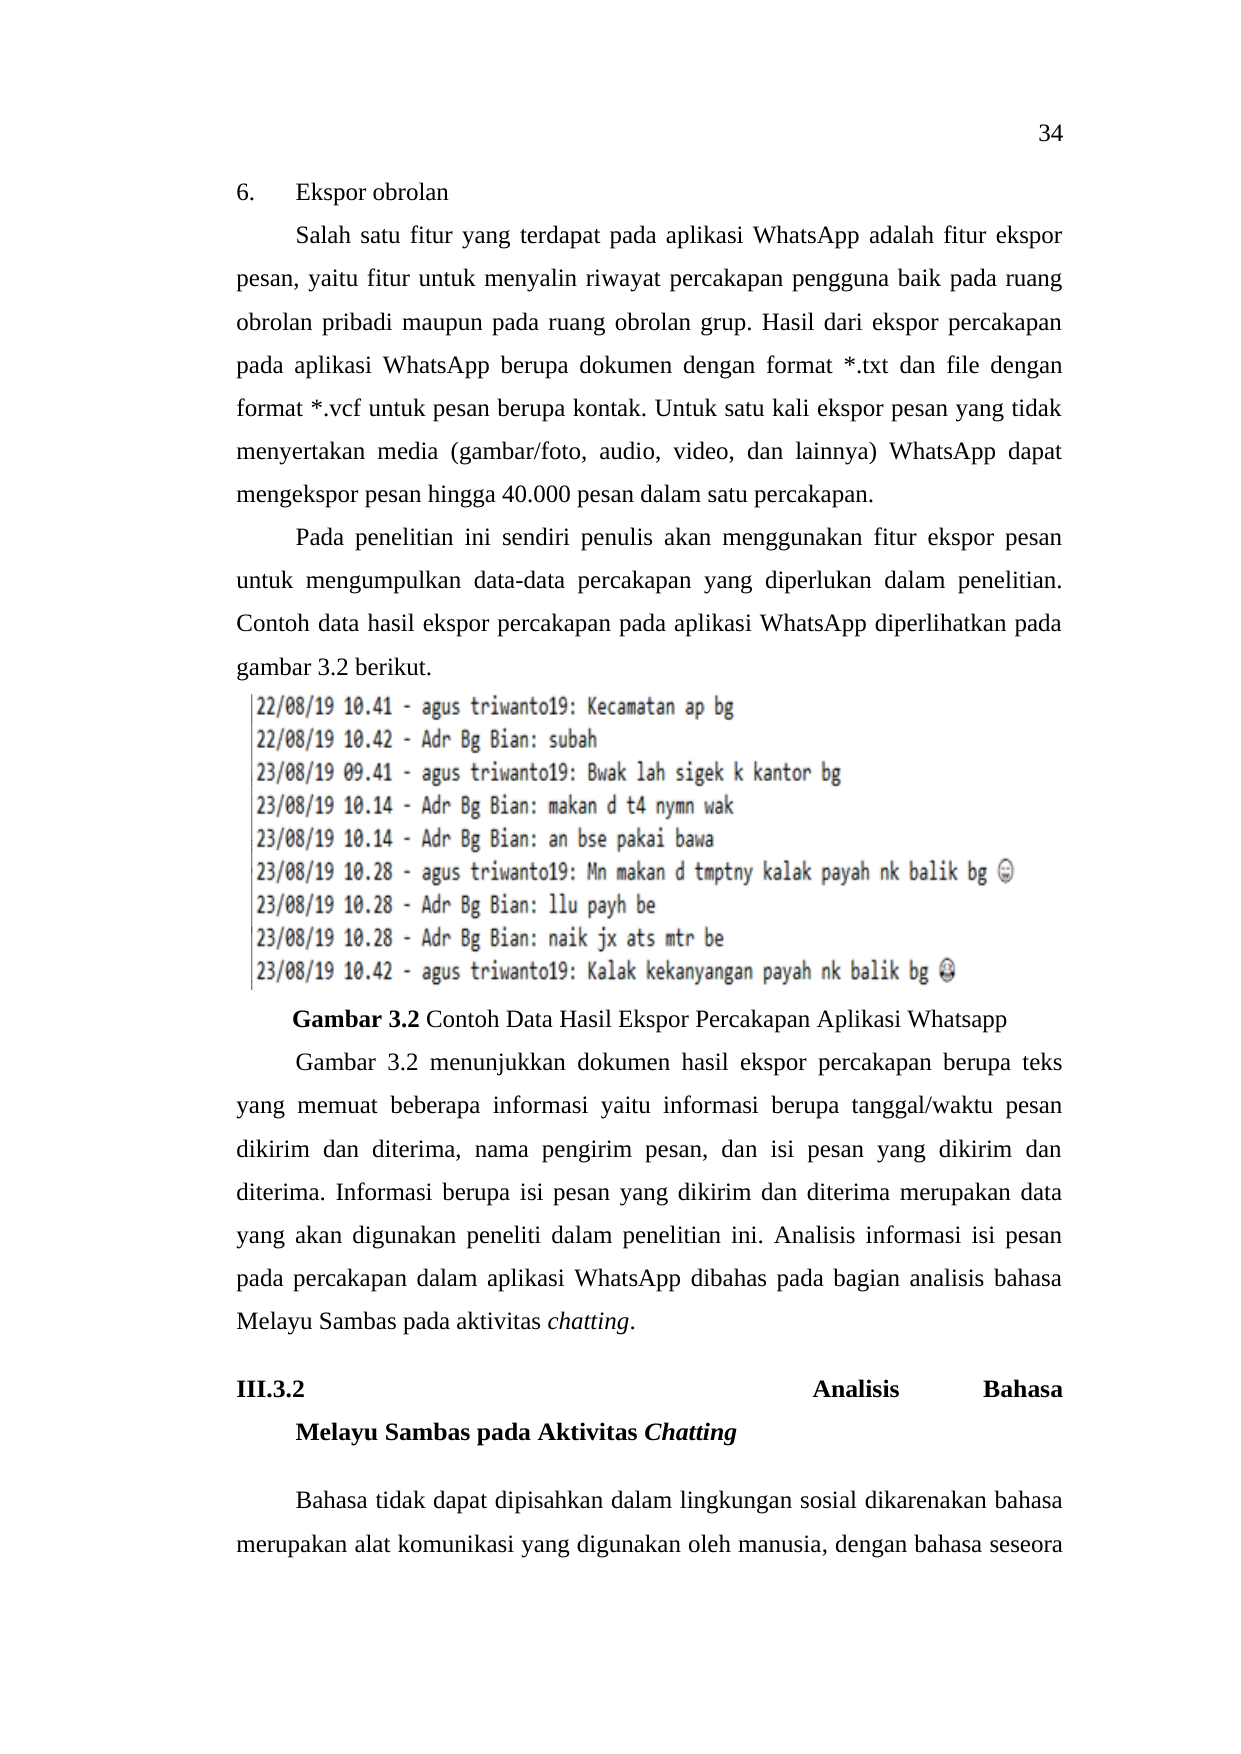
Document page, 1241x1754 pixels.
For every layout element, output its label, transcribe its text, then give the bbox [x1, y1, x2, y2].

text Pada penelitian ini sendiri penulis akan menggunakan fitur ekspor pesan untuk mengumpulkan data-data percakapan yang diperlukan dalam penelitian. Contoh data hasil ekspor percakapan pada aplikasi WhatsApp diperlihatkan pada gambar 3.2 berikut. [236, 522, 1063, 680]
text Salah satu fitur yang terdapat pada aplikasi WhatsApp adalah fitur ekspor pesan, yaitu fitur untuk menyalin riwayat percakapan pengguna baik pada ruang obrolan pribadi maupun pada ruang obrolan grup. Hasil dari ekspor percakapan pada aplikasi WhatsApp berupa dokumen dengan format *.txt dan file dengan format *.vcf untuk pesan berupa kontak. Untuk satu kali ekspor pesan yang tidak menyertakan media (gambar/foto, audio, video, dan lainnya) WhatsApp dapat mengekspor pesan hingga 40.000 pesan dalam satu percakapan. [236, 220, 1063, 508]
text Gambar 3.2 menunjukkan dokumen hasil ekspor percakapan berupa teks yang memuat beberapa informasi yaitu informasi berupa tanggal/waktu pesan dikirim dan diterima, nama pengirim pesan, dan isi pesan yang dikirim dan diterima. Informasi berupa isi pesan yang dikirim dan diterima merupakan data yang akan digunakan peneliti dalam penelitian ini. Analisis informasi isi pesan pada percakapan dalam aplikasi WhatsApp dibahas pada bagian analisis bahasa Melayu Sambas pada aktivitas chatting. [236, 1047, 1063, 1335]
subtitle Ekspor obrolan [236, 177, 1063, 206]
subtitle Analisis Bahasa Melayu Sambas pada Aktivitas Chatting [236, 1374, 1063, 1446]
picture [251, 694, 1049, 990]
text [236, 1486, 1063, 1557]
text Gambar 3.2 Contoh Data Hasil Ekspor Percakapan Aplikasi Whatsapp [236, 1004, 1063, 1033]
